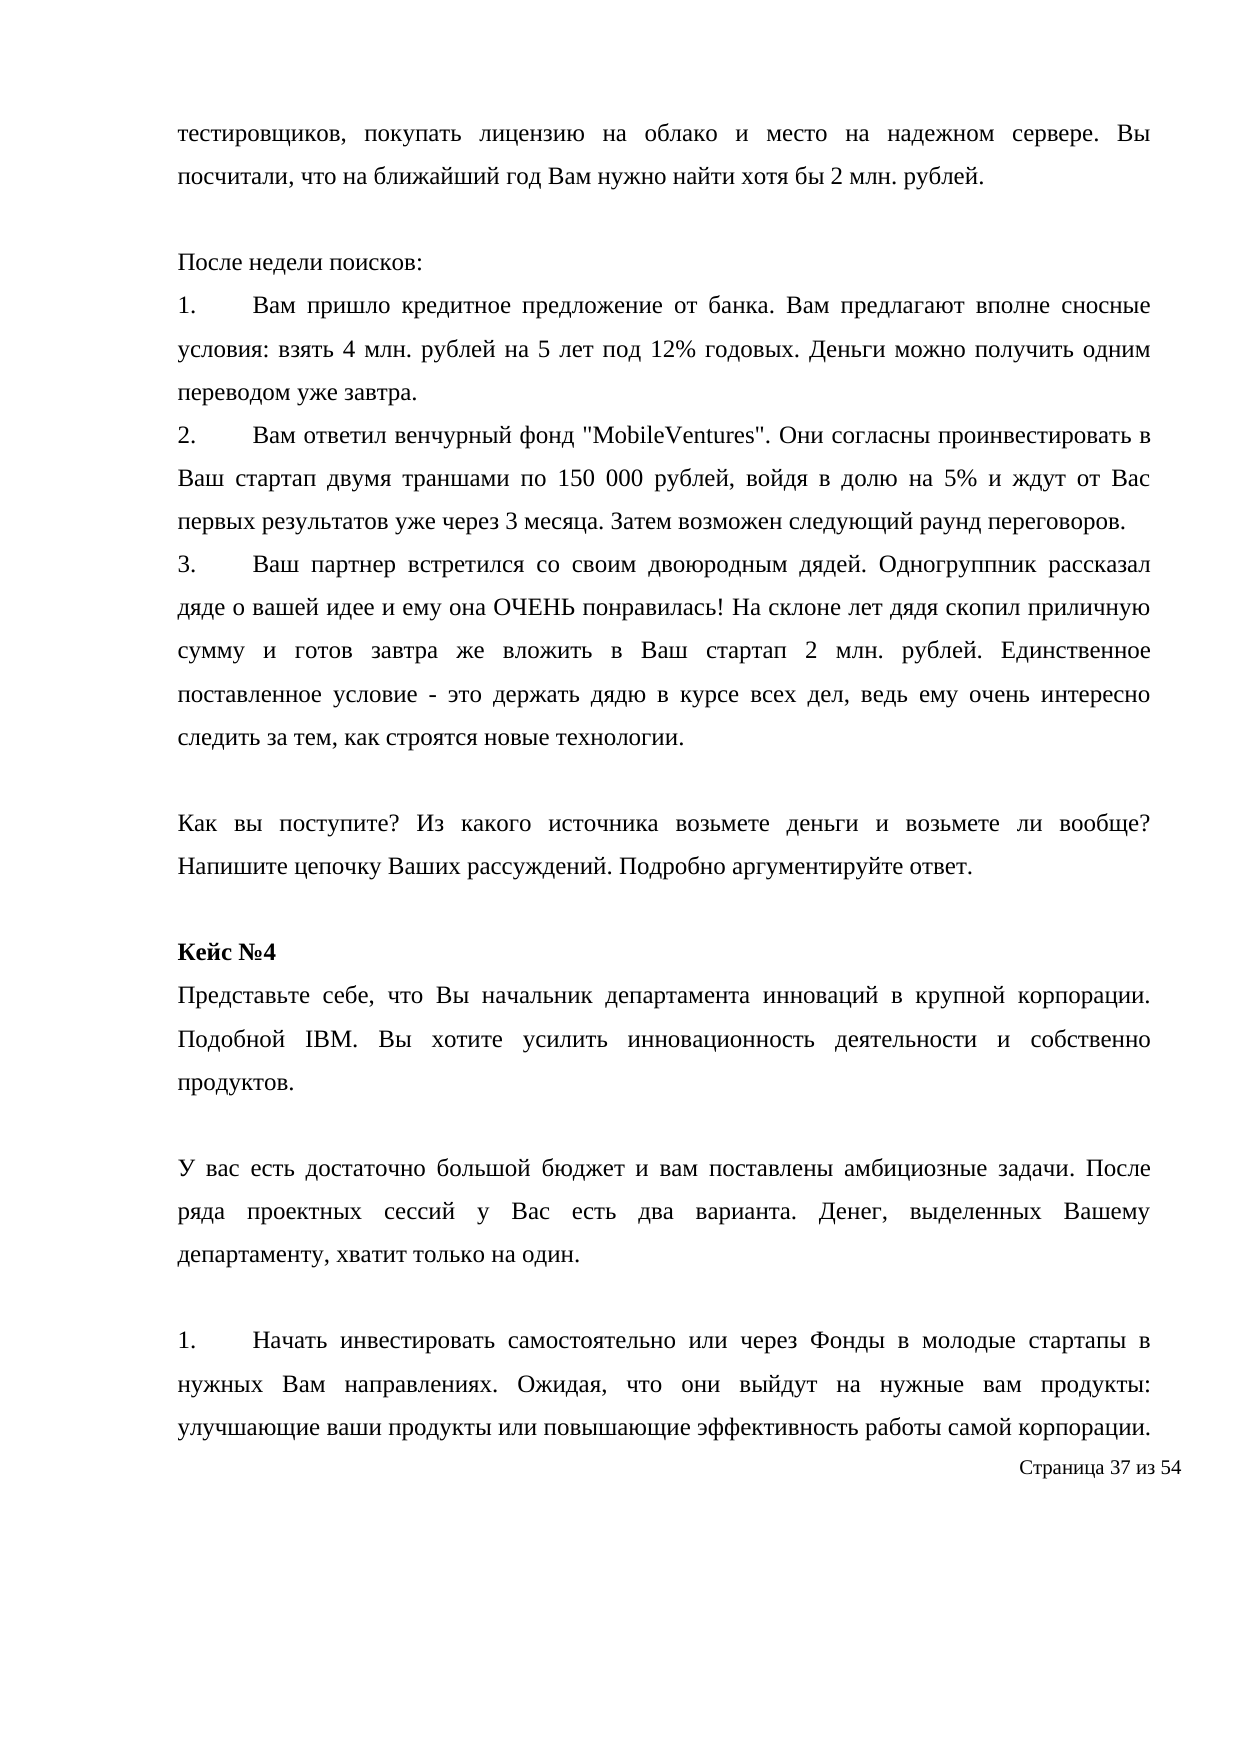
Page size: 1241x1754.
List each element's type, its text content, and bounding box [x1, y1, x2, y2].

text 2. Вам ответил венчурный фонд "MobileVentures". Они согласны проинвестировать в Ваш стартап двумя траншами по 150 000 рублей, войдя в долю на 5% и ждут от Вас первых результатов уже через 3 месяца. Затем возможен следующий раунд переговоров. [177, 420, 1152, 535]
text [177, 118, 1152, 190]
text Представьте себе, что Вы начальник департамента инноваций в крупной корпорации. Подобной IBM. Вы хотите усилить инновационность деятельности и собственно продуктов. [177, 981, 1152, 1096]
text Кейс №4 [177, 937, 1152, 966]
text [177, 1326, 1152, 1441]
text У вас есть достаточно большой бюджет и вам поставлены амбициозные задачи. После ряда проектных сессий у Вас есть два варианта. Денег, выделенных Вашему департаменту, хватит только на один. [177, 1153, 1152, 1268]
text После недели поисков: [177, 247, 1152, 276]
text 1. Вам пришло кредитное предложение от банка. Вам предлагают вполне сносные условия: взять 4 млн. рублей на 5 лет под 12% годовых. Деньги можно получить одним переводом уже завтра. [177, 291, 1152, 406]
text 3. Ваш партнер встретился со своим двоюродным дядей. Одногруппник рассказал дяде о вашей идее и ему она ОЧЕНЬ понравилась! На склоне лет дядя скопил приличную сумму и готов завтра же вложить в Ваш стартап 2 млн. рублей. Единственное поставленное условие - это держать дядю в курсе всех дел, ведь ему очень интересно следить за тем, как строятся новые технологии. [177, 549, 1152, 751]
text Как вы поступите? Из какого источника возьмете деньги и возьмете ли вообще? Напишите цепочку Ваших рассуждений. Подробно аргументируйте ответ. [177, 808, 1152, 880]
